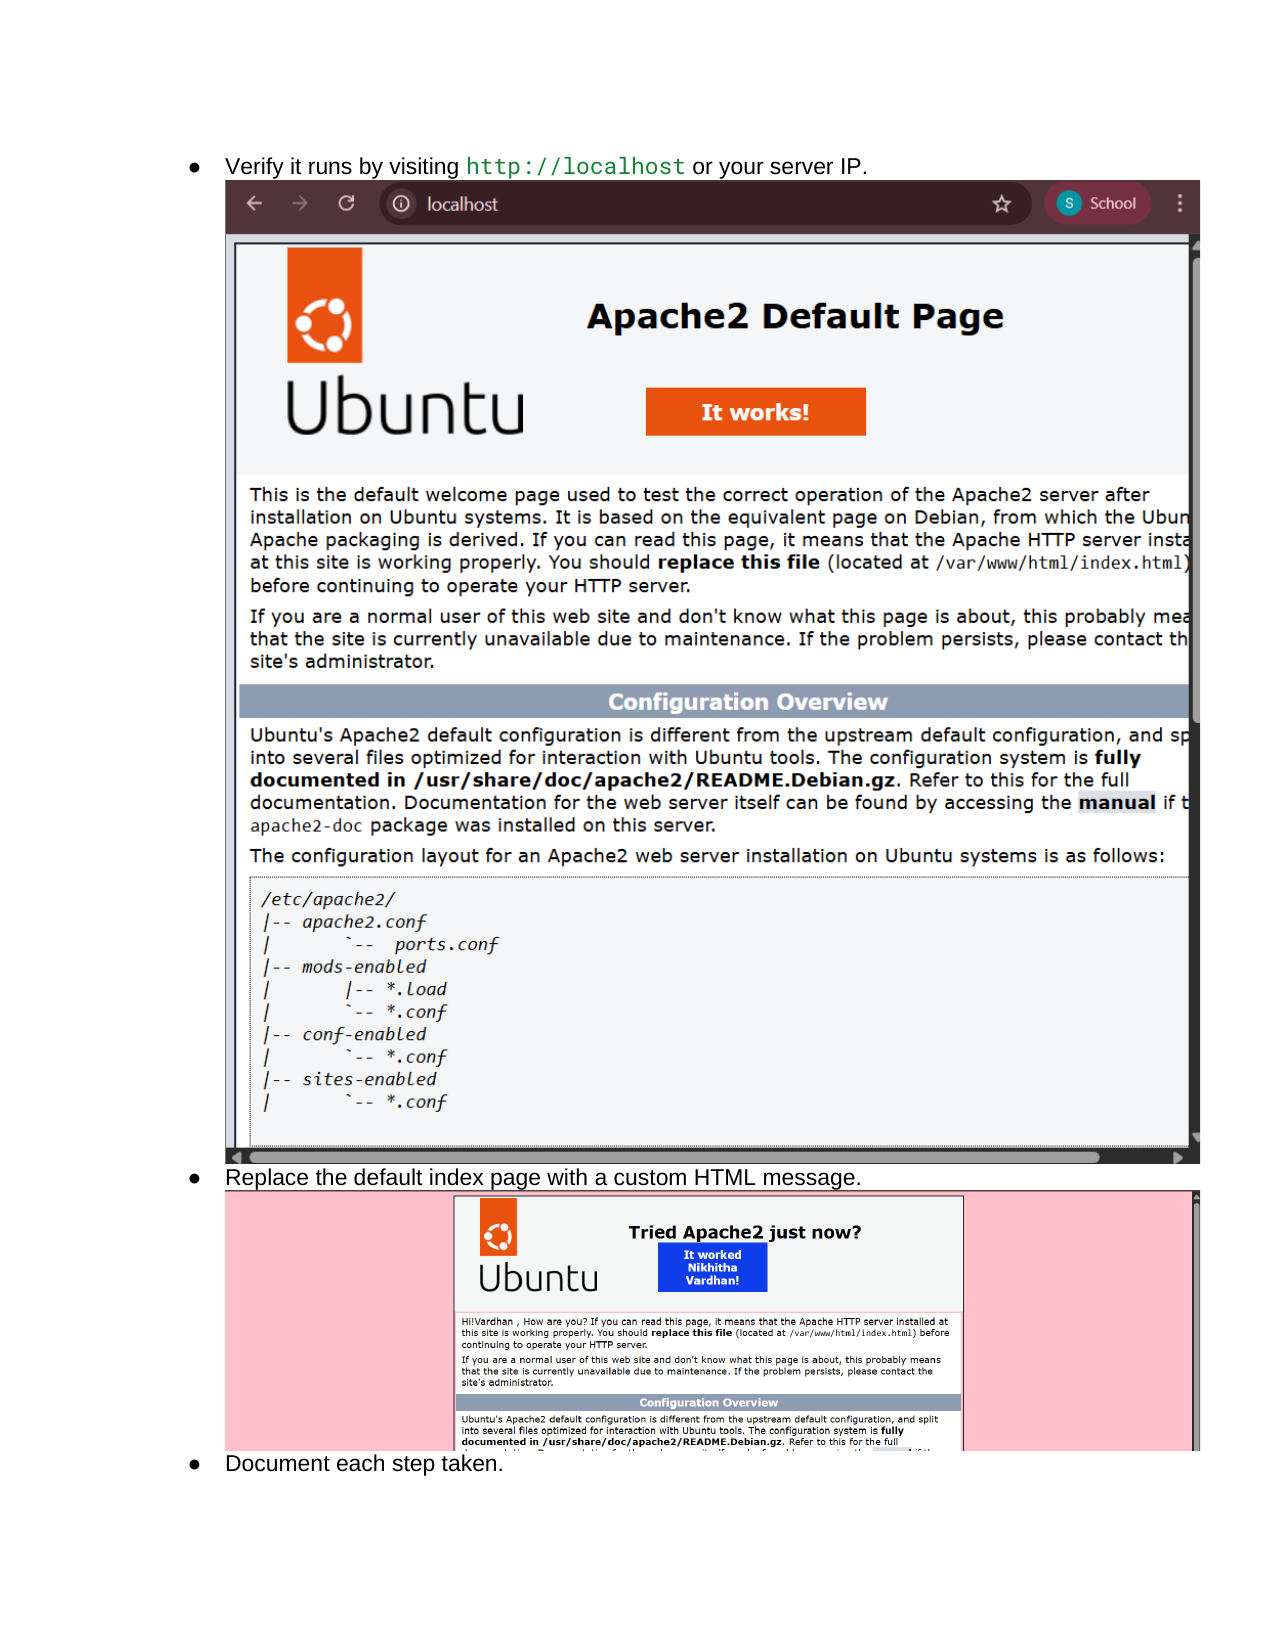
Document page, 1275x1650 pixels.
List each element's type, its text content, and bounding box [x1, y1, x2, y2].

picture [225, 1190, 1200, 1451]
list Document each step taken. [187, 1450, 1125, 1477]
picture [225, 180, 1200, 1164]
